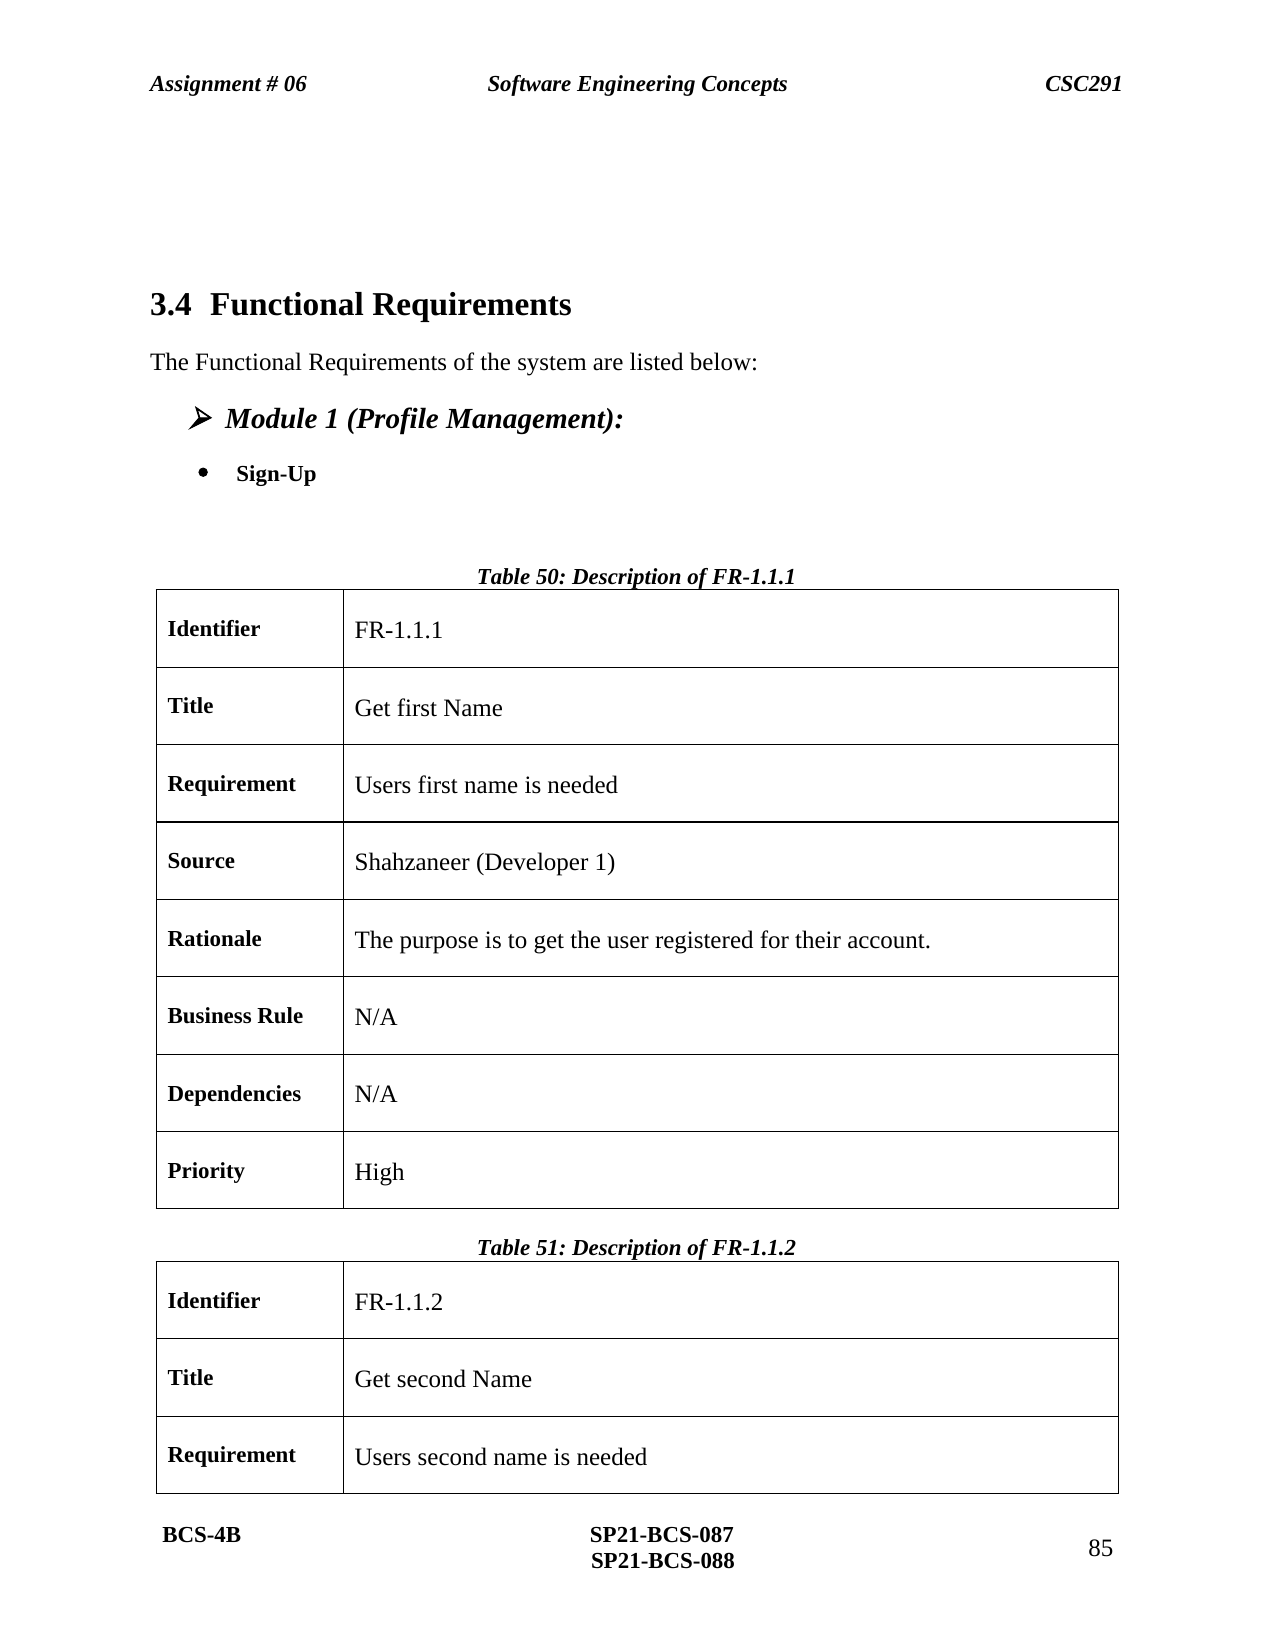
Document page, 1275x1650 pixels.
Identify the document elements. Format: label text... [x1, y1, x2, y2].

table_cell Rationale [157, 900, 343, 976]
table_cell Title [157, 668, 343, 744]
table_cell N/A [344, 977, 1118, 1053]
table_cell N/A [344, 1055, 1118, 1131]
table_cell The purpose is to get the user registered for their account. [344, 900, 1118, 976]
list Functional Requirements [150, 284, 1125, 322]
list Module 1 (Profile Management): [187, 401, 1125, 435]
table_cell Get second Name [344, 1339, 1118, 1416]
table_cell Shahzaneer (Developer 1) [344, 823, 1118, 899]
text Table 51: Description of FR-1.1.2 [150, 1234, 1125, 1261]
table_header Identifier [157, 1262, 343, 1338]
table_cell Get first Name [344, 668, 1118, 744]
table_cell Requirement [157, 1417, 343, 1493]
table_cell Requirement [157, 745, 343, 821]
table_cell Title [157, 1339, 343, 1416]
list Sign-Up [199, 460, 1125, 486]
table_cell Priority [157, 1132, 343, 1208]
table_cell Dependencies [157, 1055, 343, 1131]
table_cell Users second name is needed [344, 1417, 1118, 1493]
table_cell Users first name is needed [344, 745, 1118, 821]
table_header Identifier [157, 590, 343, 667]
text Table 50: Description of FR-1.1.1 [150, 563, 1125, 589]
table_header FR-1.1.2 [344, 1262, 1118, 1338]
table_cell Source [157, 823, 343, 899]
table_cell Business Rule [157, 977, 343, 1053]
table_cell High [344, 1132, 1118, 1208]
table_header FR-1.1.1 [344, 590, 1118, 667]
text The Functional Requirements of the system are listed below: [150, 347, 1125, 376]
